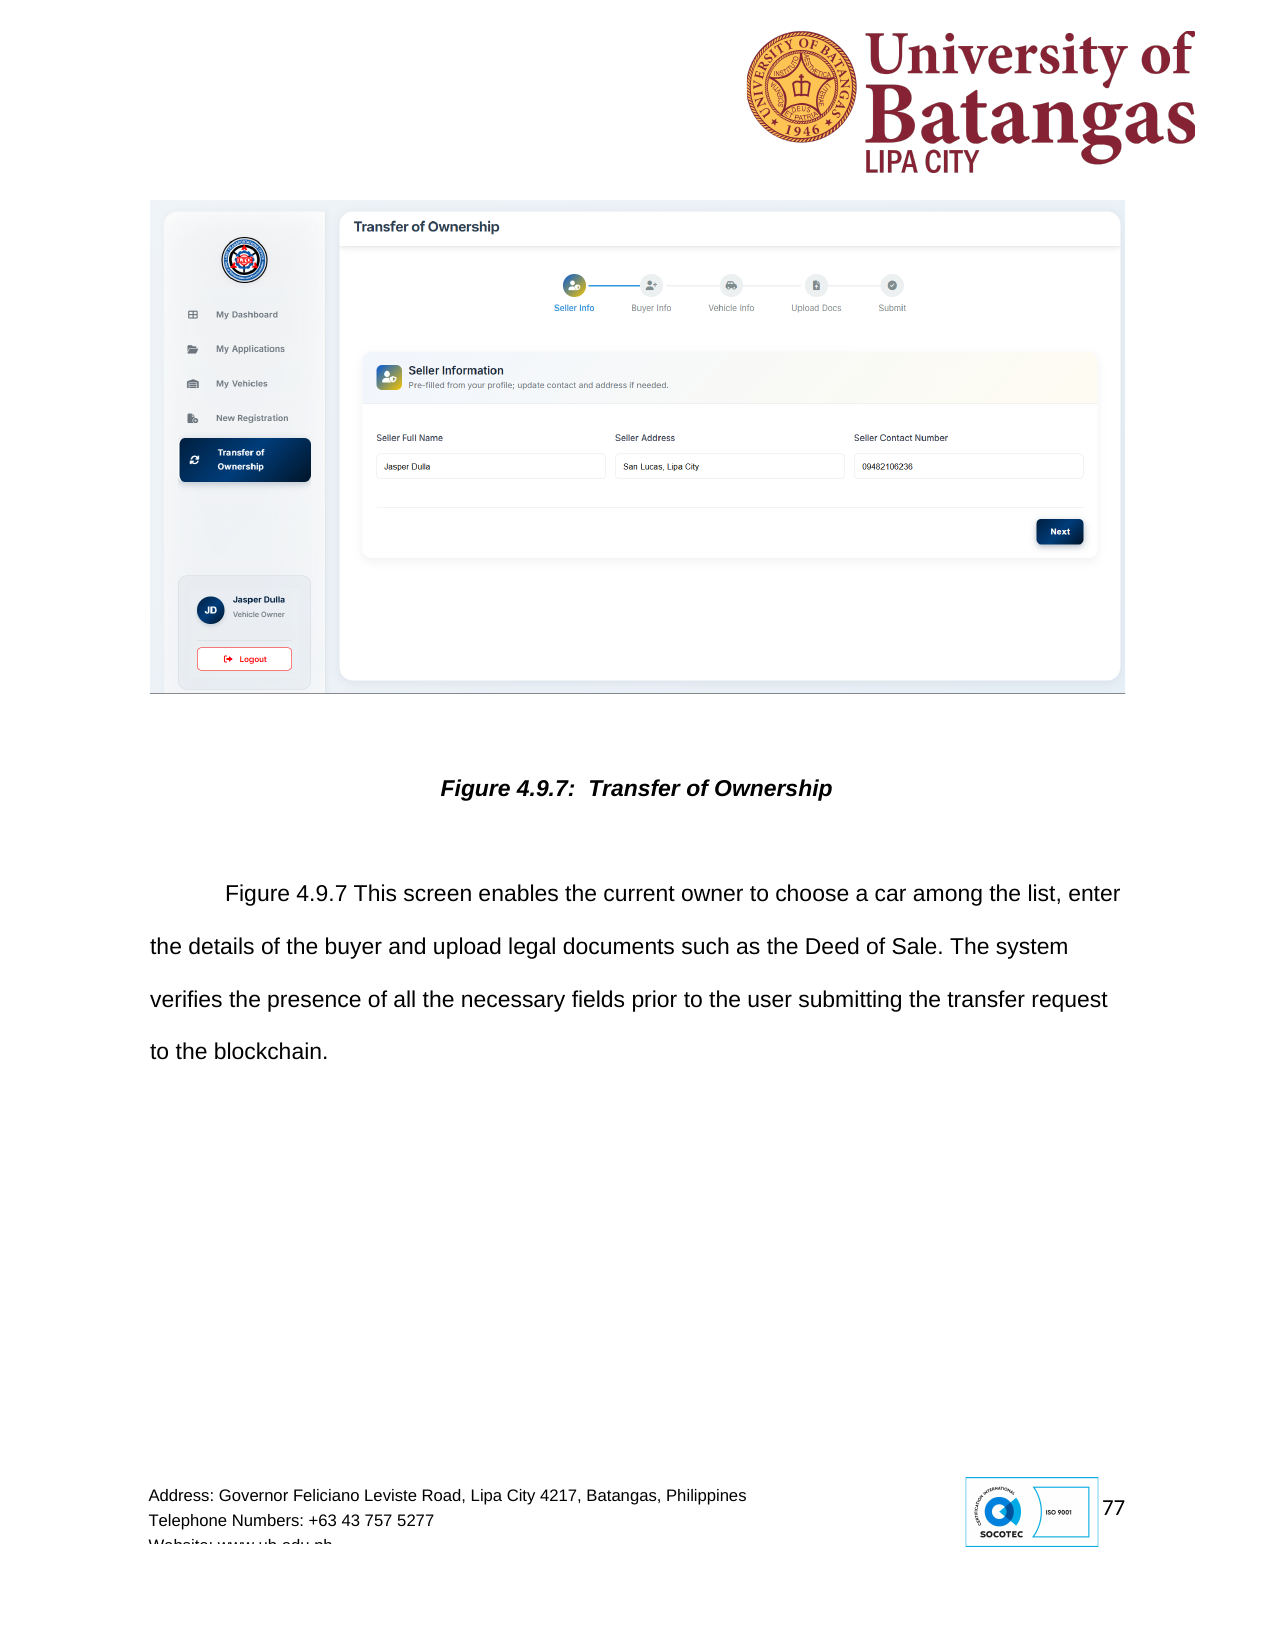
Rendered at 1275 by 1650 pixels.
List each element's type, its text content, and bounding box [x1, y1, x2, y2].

text Figure 4.9.7: Transfer of Ownership [150, 775, 1125, 801]
text Figure 4.9.7 This screen enables the current owner to choose a car among the list, enter the details of the buyer and upload legal documents such as the Deed of Sale. The system verifies the presence of all the necessary fields prior to the user submitting the transfer request to the blockchain. [150, 880, 1125, 1064]
picture [150, 200, 1125, 694]
picture [746, 31, 1195, 173]
picture [965, 1479, 1099, 1545]
